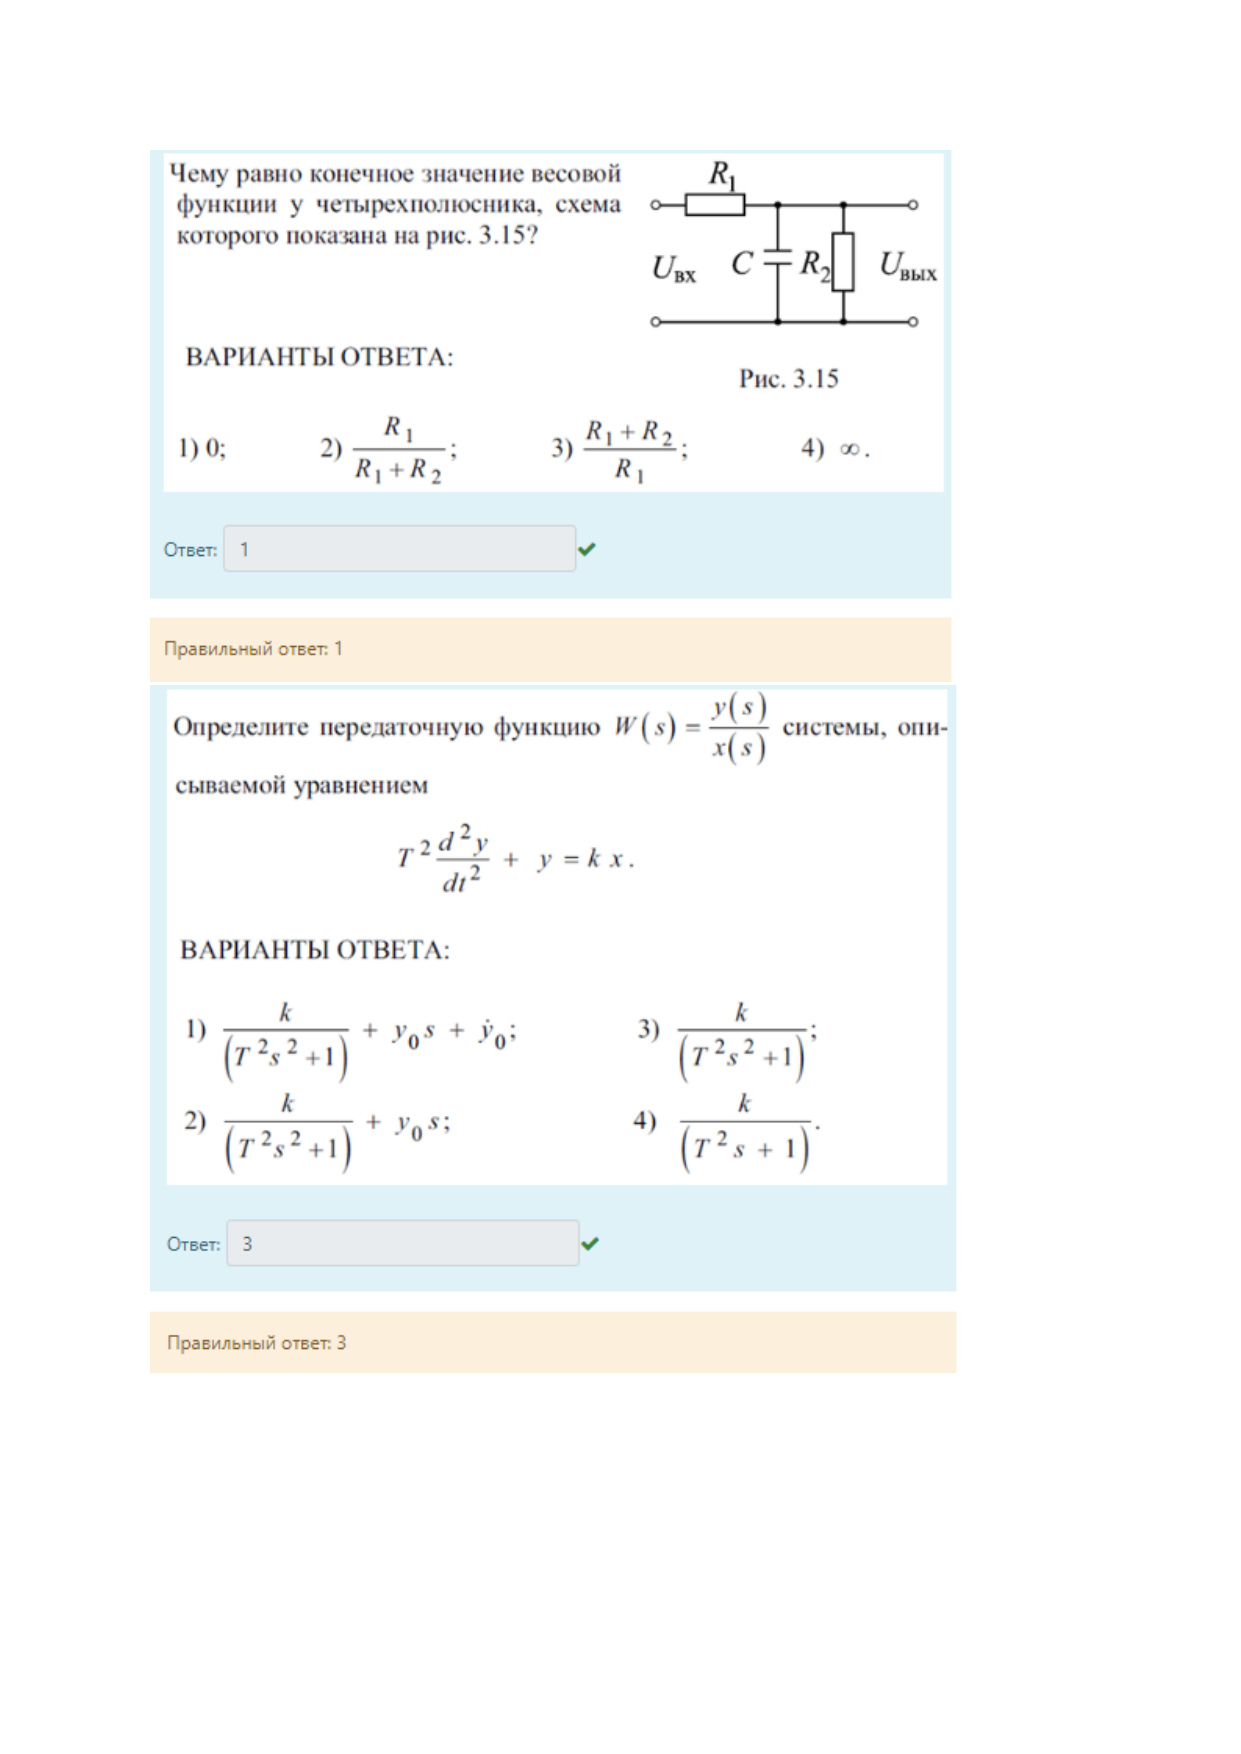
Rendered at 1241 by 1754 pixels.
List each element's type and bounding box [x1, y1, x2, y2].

picture [150, 685, 957, 1373]
picture [150, 150, 952, 682]
